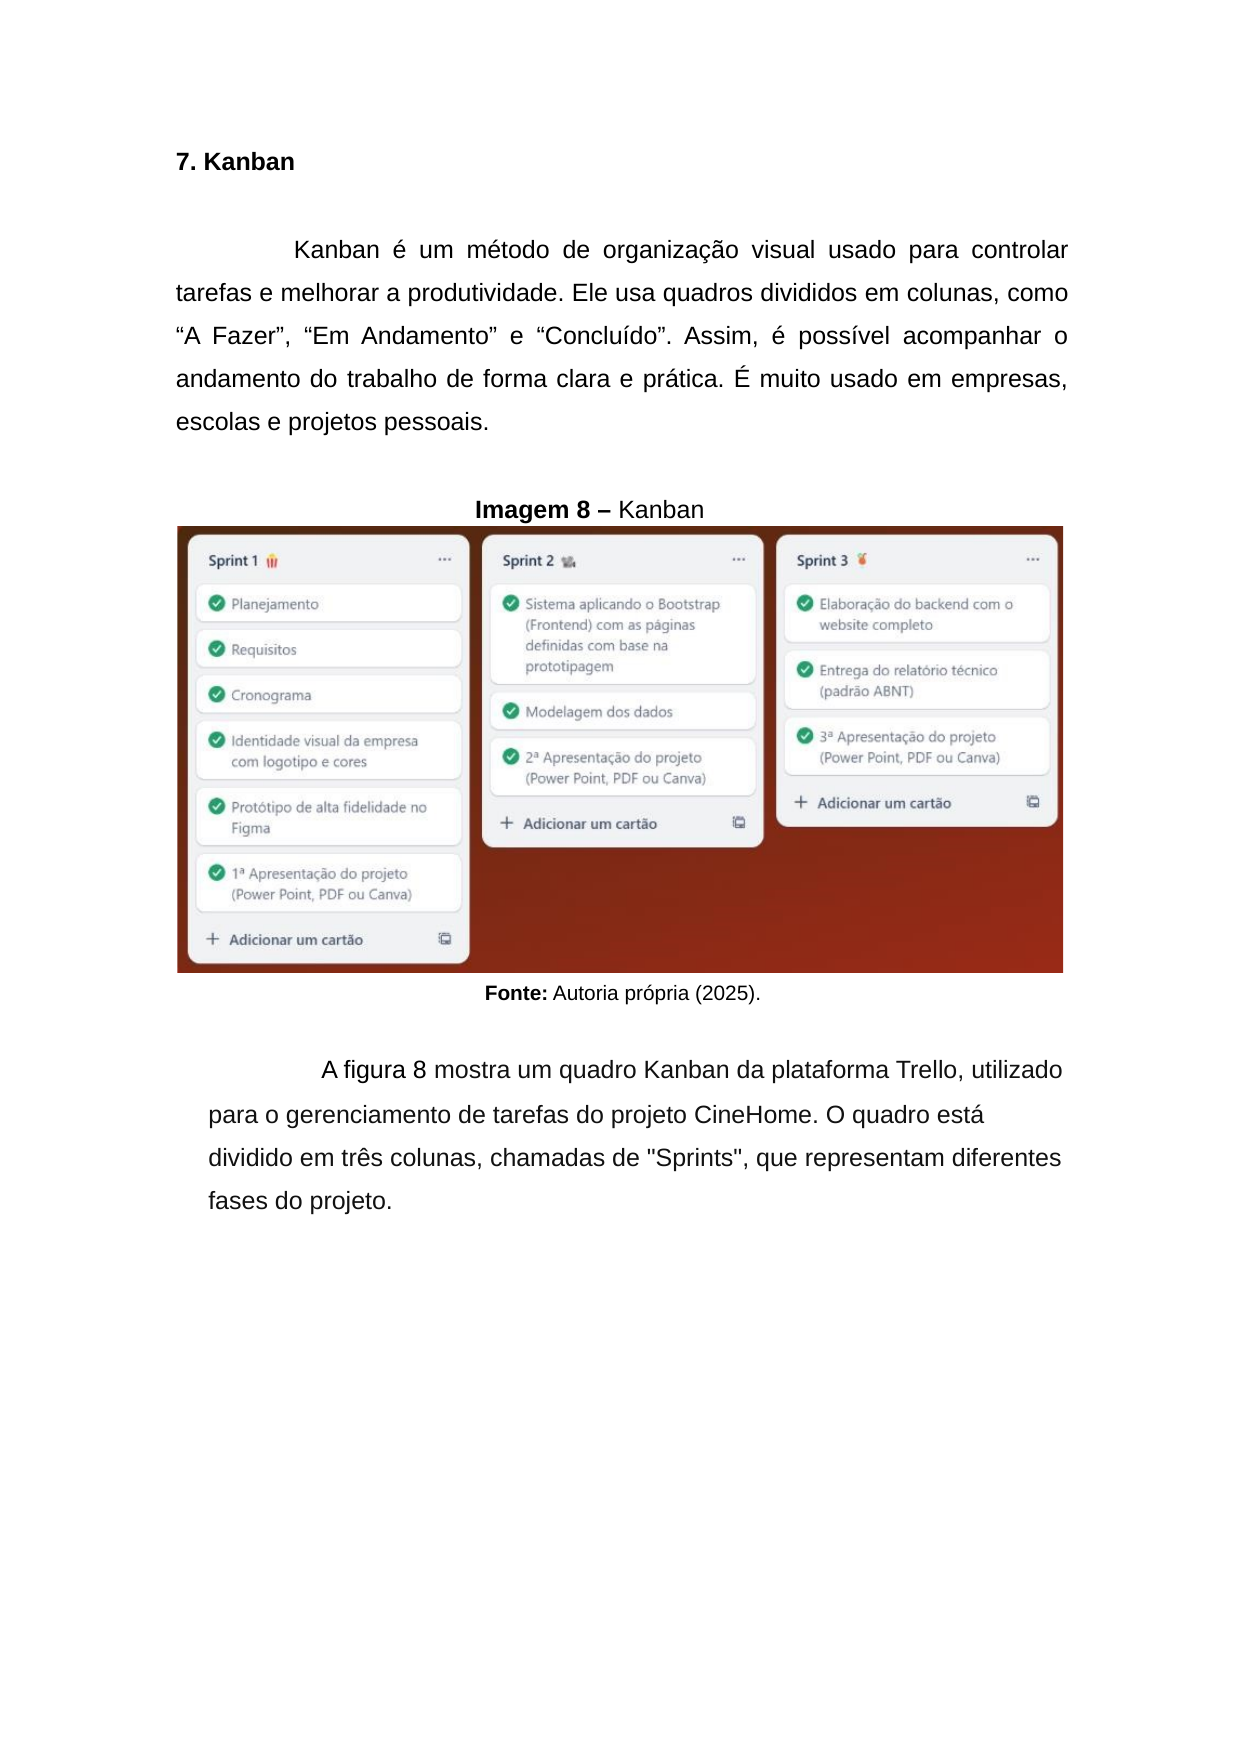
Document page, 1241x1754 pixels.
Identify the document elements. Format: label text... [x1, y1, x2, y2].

picture [177, 526, 1064, 973]
text Fonte: Autoria própria (2025). [176, 980, 1070, 1004]
text Imagem 8 – Kanban [176, 495, 1004, 524]
text A figura 8 mostra um quadro Kanban da plataforma Trello, utilizado [176, 1055, 1063, 1084]
subtitle 7. Kanban [176, 147, 974, 176]
text Kanban é um método de organização visual usado para controlar tarefas e melhorar a produtividade. Ele usa quadros divididos em colunas, como “A Fazer”, “Em Andamento” e “Concluído”. Assim, é possível acompanhar o andamento do trabalho de forma clara e prática. É muito usado em empresas, escolas e projetos pessoais. [176, 235, 1070, 436]
text para o gerenciamento de tarefas do projeto CineHome. O quadro está dividido em três colunas, chamadas de "Sprints", que representam diferentes fases do projeto. [208, 1100, 1063, 1215]
